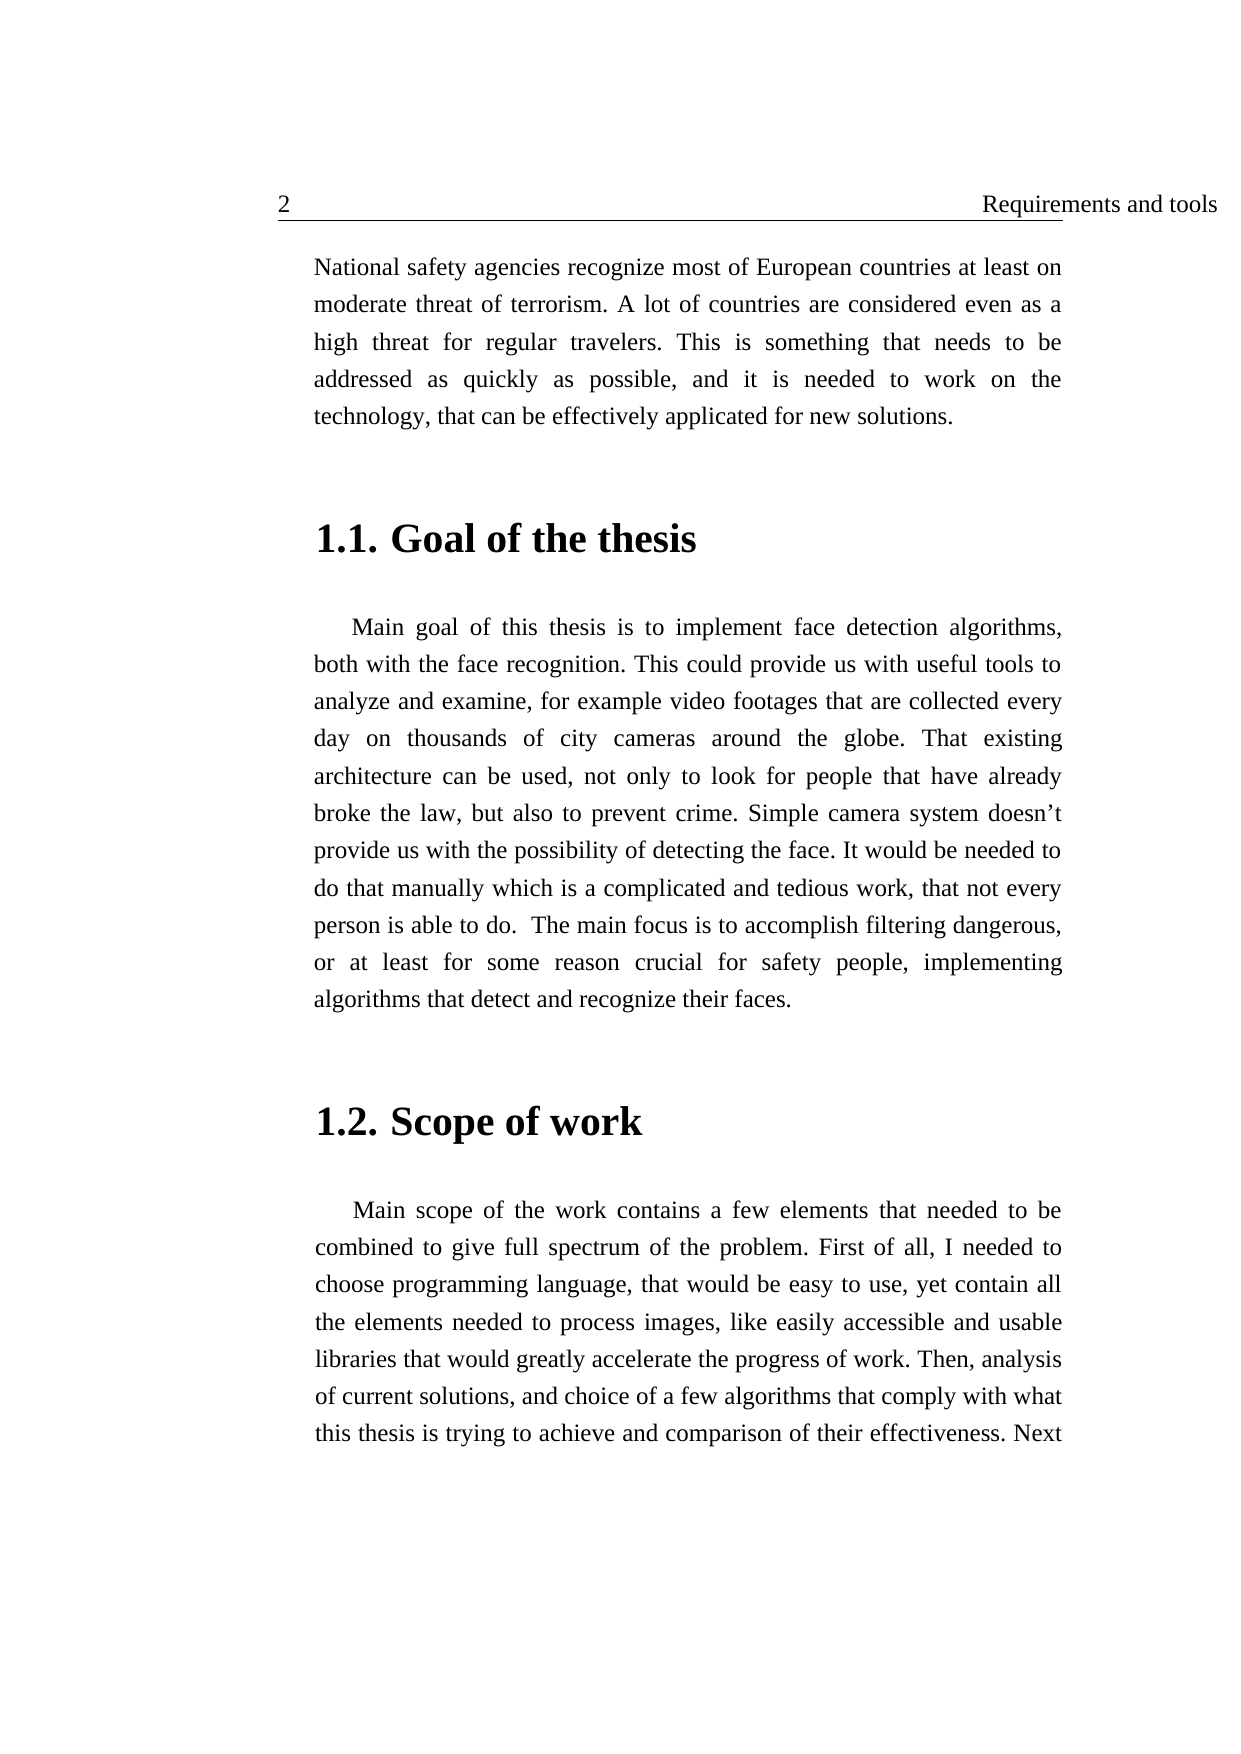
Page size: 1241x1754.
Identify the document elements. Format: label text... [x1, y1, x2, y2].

text Main goal of this thesis is to implement face detection algorithms, both with the face recognition. This could provide us with useful tools to analyze and examine, for example video footages that are collected every day on thousands of city cameras around the globe. That existing architecture can be used, not only to look for people that have already broke the law, but also to prevent crime. Simple camera system doesn’t provide us with the possibility of detecting the face. It would be needed to do that manually which is a complicated and tedious work, that not every person is able to do. The main focus is to accomplish filtering dangerous, or at least for some reason crucial for safety people, implementing algorithms that detect and recognize their faces. [314, 612, 1063, 1013]
subtitle Scope of work [315, 1097, 1063, 1145]
subtitle Goal of the thesis [315, 514, 1063, 562]
